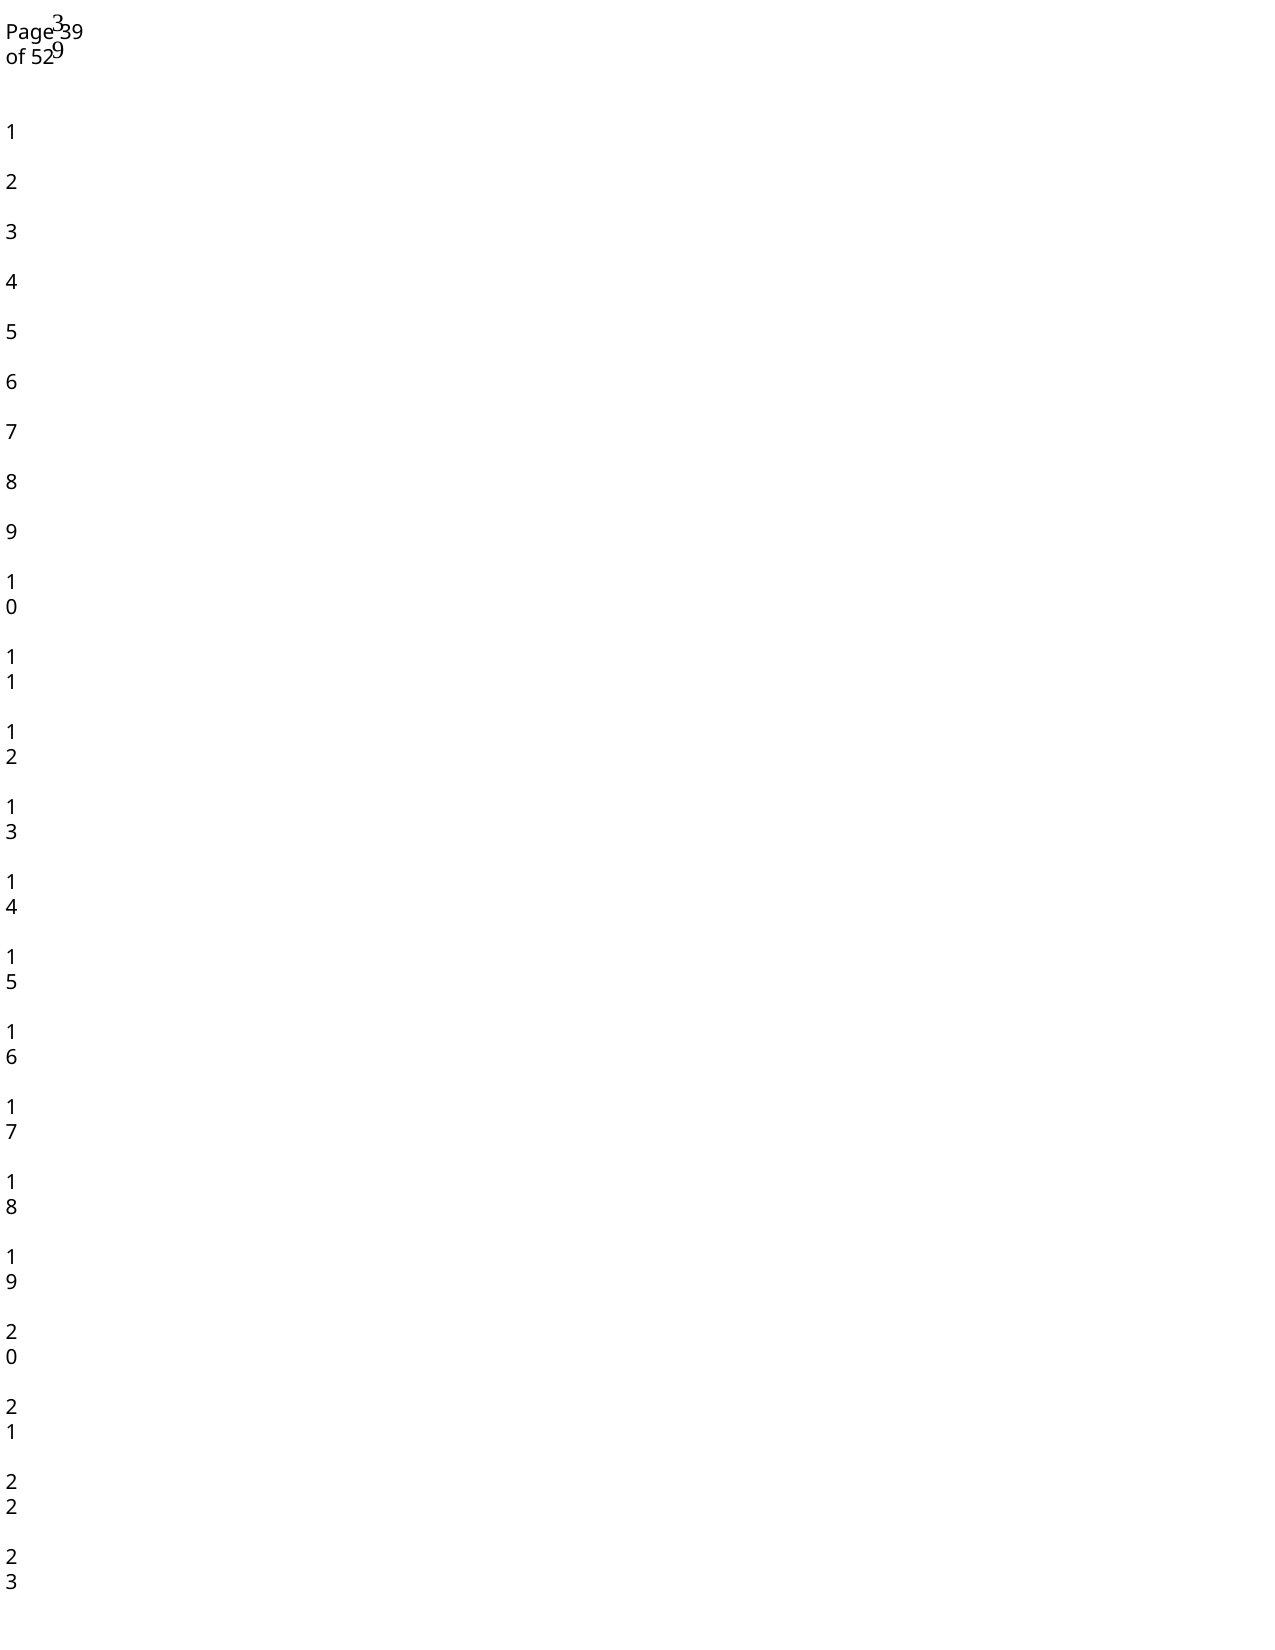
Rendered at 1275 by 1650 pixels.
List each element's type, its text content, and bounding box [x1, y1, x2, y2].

text 39 [43, 26, 64, 64]
table_header Page 39 of 52 1 2 3 4 5 6 7 8 9 10 11 12 13 14 15 16 17 18 19 20 21 22 23 24 25 26 27 28 29 30 31 32 33 34 35 36 37 38 39 40 41 42 43 44 45 46 47 48 49 50 51 52 53 54 55 56 57 58 59 60 [5, 19, 43, 1598]
text 39 [43, 9, 64, 31]
